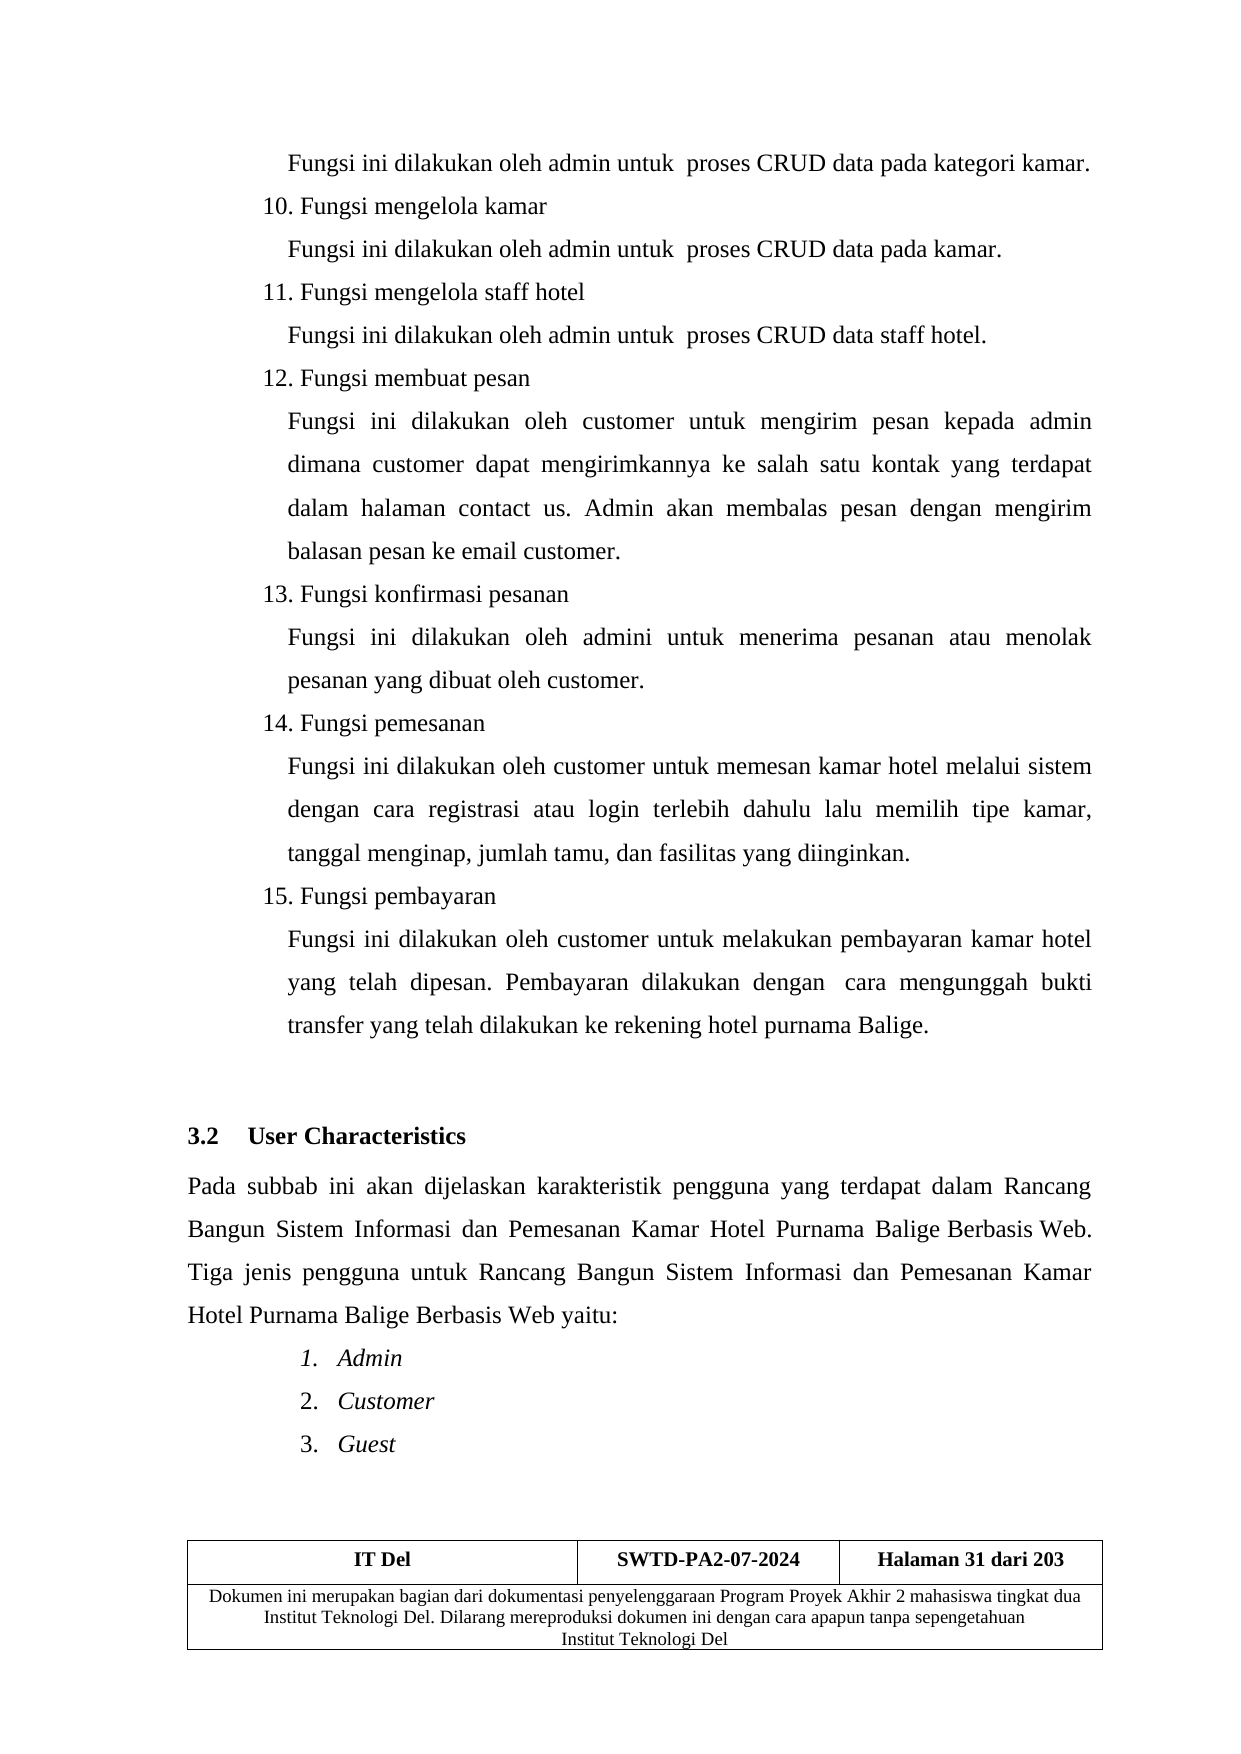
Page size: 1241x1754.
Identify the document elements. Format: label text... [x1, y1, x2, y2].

text Fungsi ini dilakukan oleh admin untuk proses CRUD data staff hotel. [287, 320, 1092, 349]
text Fungsi ini dilakukan oleh admin untuk proses CRUD data pada kategori kamar. [287, 148, 1092, 176]
text Fungsi ini dilakukan oleh customer untuk memesan kamar hotel melalui sistem dengan cara registrasi atau login terlebih dahulu lalu memilih tipe kamar, tanggal menginap, jumlah tamu, dan fasilitas yang diinginkan. [287, 751, 1092, 866]
text 13. Fungsi konfirmasi pesanan [262, 579, 1092, 608]
list Admin [300, 1343, 1092, 1372]
subtitle User Characteristics [187, 1121, 1092, 1150]
text Fungsi ini dilakukan oleh customer untuk melakukan pembayaran kamar hotel yang telah dipesan. Pembayaran dilakukan dengan cara mengunggah bukti transfer yang telah dilakukan ke rekening hotel purnama Balige. [287, 924, 1092, 1039]
list Guest [300, 1429, 1092, 1458]
text 14. Fungsi pemesanan [262, 708, 1092, 737]
text Fungsi ini dilakukan oleh admini untuk menerima pesanan atau menolak pesanan yang dibuat oleh customer. [287, 622, 1092, 694]
list Customer [300, 1386, 1092, 1415]
text 10. Fungsi mengelola kamar [262, 191, 1092, 219]
text 12. Fungsi membuat pesan [225, 363, 1092, 392]
text Pada subbab ini akan dijelaskan karakteristik pengguna yang terdapat dalam Rancang Bangun Sistem Informasi dan Pemesanan Kamar Hotel Purnama Balige Berbasis Web. Tiga jenis pengguna untuk Rancang Bangun Sistem Informasi dan Pemesanan Kamar Hotel Purnama Balige Berbasis Web yaitu: [187, 1171, 1092, 1329]
text 15. Fungsi pembayaran [262, 881, 1092, 909]
text Fungsi ini dilakukan oleh customer untuk mengirim pesan kepada admin dimana customer dapat mengirimkannya ke salah satu kontak yang terdapat dalam halaman contact us. Admin akan membalas pesan dengan mengirim balasan pesan ke email customer. [287, 406, 1092, 564]
text 11. Fungsi mengelola staff hotel [187, 277, 1092, 306]
text Fungsi ini dilakukan oleh admin untuk proses CRUD data pada kamar. [287, 234, 1092, 263]
